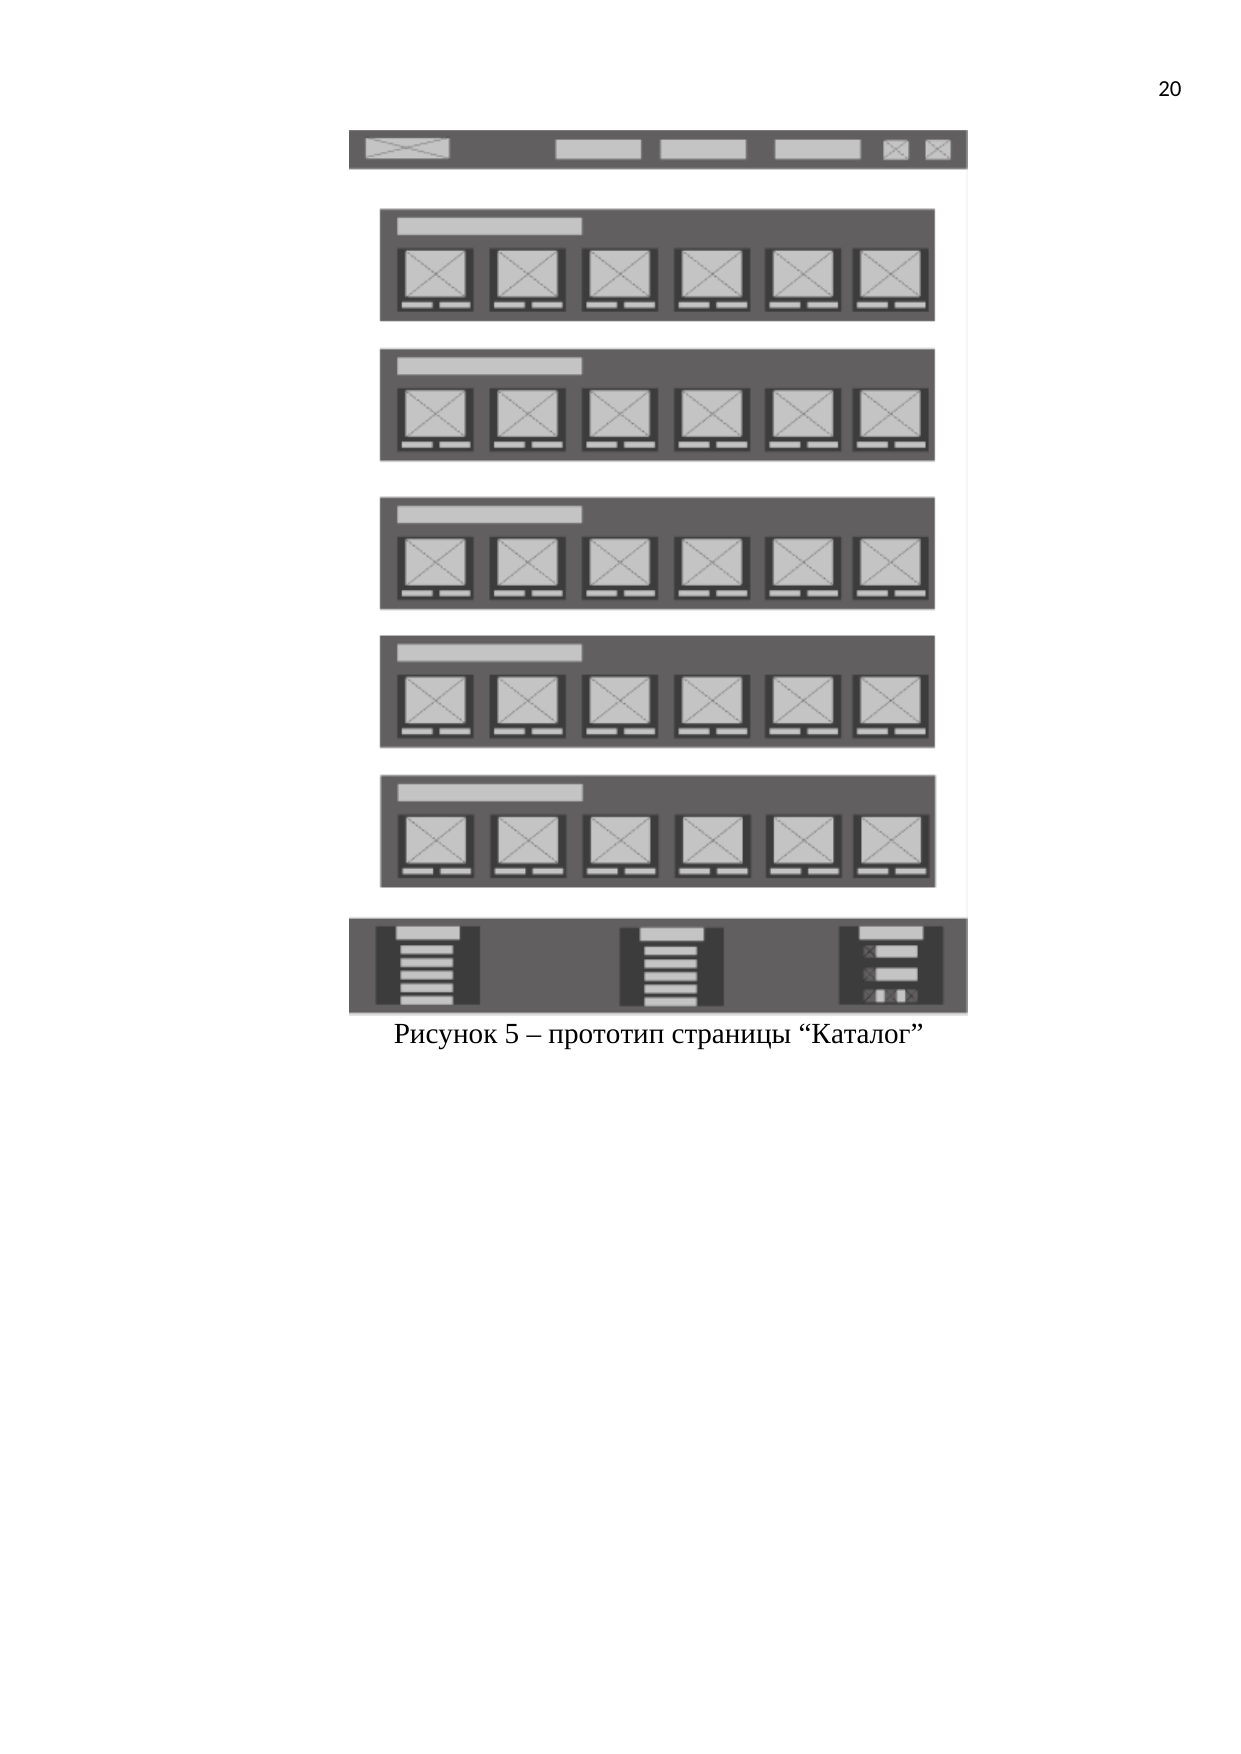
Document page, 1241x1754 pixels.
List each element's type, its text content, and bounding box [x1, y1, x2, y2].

picture [349, 130, 968, 1016]
text Рисунок 5 – прототип страницы “Каталог” [136, 1016, 1181, 1049]
